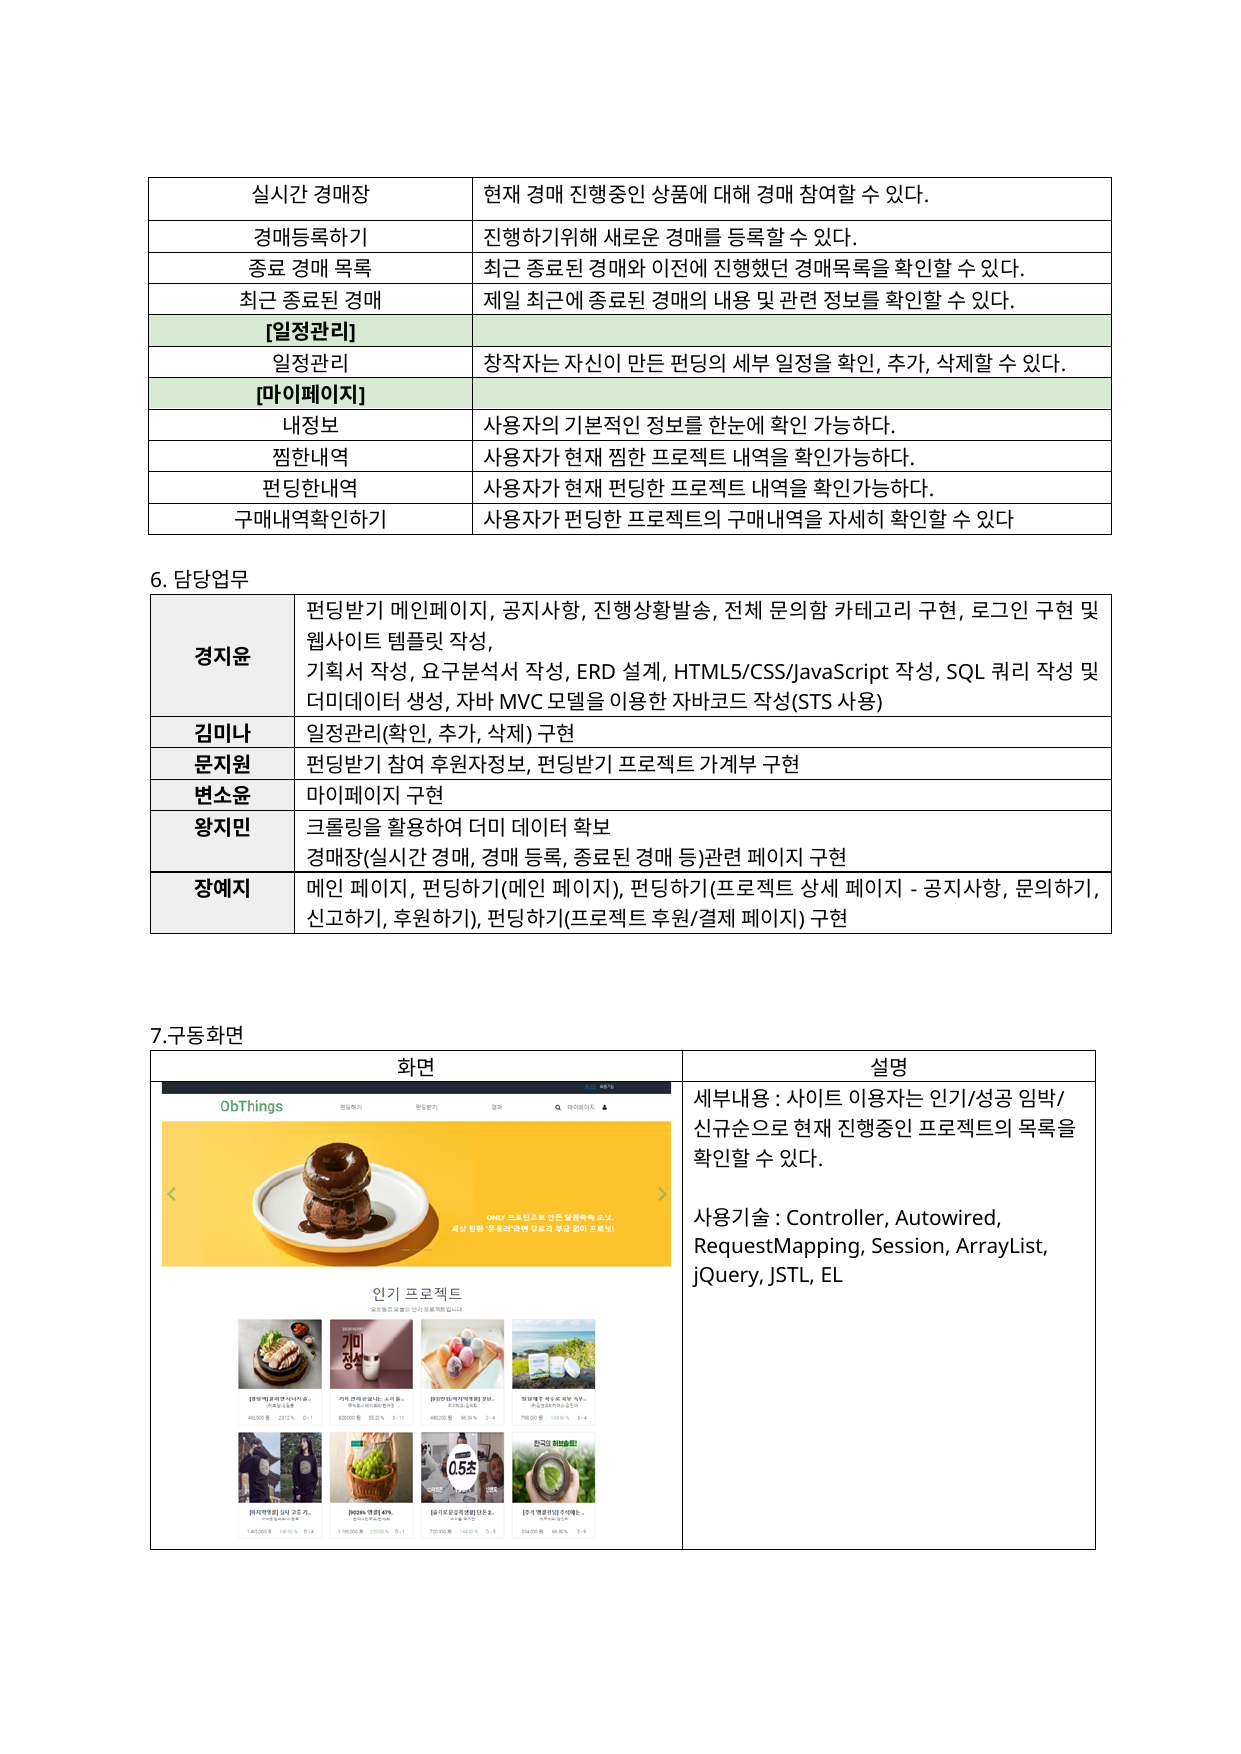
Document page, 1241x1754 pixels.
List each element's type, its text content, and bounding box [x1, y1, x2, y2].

table_cell 사용자가 현재 펀딩한 프로젝트 내역을 확인가능하다. [473, 472, 1111, 502]
table_header 설명 [683, 1051, 1095, 1081]
table_cell [473, 378, 1111, 408]
table_cell 실시간 경매장 [149, 178, 472, 220]
table_cell 메인 페이지, 펀딩하기(메인 페이지), 펀딩하기(프로젝트 상세 페이지 - 공지사항, 문의하기, 신고하기, 후원하기), 펀딩하기(프로젝트 후원/결제 페이지) 구현 [295, 873, 1111, 933]
table_header 펀딩받기 메인페이지, 공지사항, 진행상황발송, 전체 문의함 카테고리 구현, 로그인 구현 및 웹사이트 템플릿 작성, 기획서 작성, 요구분석서 작성, ERD 설계, HTML5/CSS/JavaScript 작성, SQL 쿼리 작성 및 더미데이터 생성, 자바 MVC모델을 이용한 자바코드 작성(STS 사용) [295, 595, 1111, 716]
table_cell 종료 경매 목록 [149, 253, 472, 283]
picture [161, 1082, 672, 1549]
table_cell 변소윤 [151, 780, 294, 810]
table_cell 사용자의 기본적인 정보를 한눈에 확인 가능하다. [473, 410, 1111, 440]
table_cell 세부내용 : 사이트 이용자는 인기/성공 임박/신규순으로 현재 진행중인 프로젝트의 목록을 확인할 수 있다. 사용기술 : Controller, Autowired, RequestMapping, Session, ArrayList, jQuery, JSTL, EL [683, 1082, 1095, 1549]
table_cell 크롤링을 활용하여 더미 데이터 확보 경매장(실시간 경매, 경매 등록, 종료된 경매 등)관련 페이지 구현 [295, 811, 1111, 871]
table_cell 창작자는 자신이 만든 펀딩의 세부 일정을 확인, 추가, 삭제할 수 있다. [473, 347, 1111, 377]
table_cell 사용자가 현재 찜한 프로젝트 내역을 확인가능하다. [473, 441, 1111, 471]
table_cell 경매등록하기 [149, 221, 472, 252]
table_cell 왕지민 [151, 811, 294, 871]
table_cell 최근 종료된 경매와 이전에 진행했던 경매목록을 확인할 수 있다. [473, 253, 1111, 283]
text 6. 담당업무 [150, 563, 1090, 593]
table_cell [마이페이지] [149, 378, 472, 408]
table_cell 진행하기위해 새로운 경매를 등록할 수 있다. [473, 221, 1111, 252]
table_cell 일정관리 [149, 347, 472, 377]
table_cell 최근 종료된 경매 [149, 284, 472, 314]
table_cell 펀딩받기 참여 후원자정보, 펀딩받기 프로젝트 가계부 구현 [295, 748, 1111, 778]
table_cell [672, 1082, 682, 1549]
table_cell 제일 최근에 종료된 경매의 내용 및 관련 정보를 확인할 수 있다. [473, 284, 1111, 314]
table_cell 마이페이지 구현 [295, 780, 1111, 810]
text 7.구동화면 [150, 1019, 1090, 1050]
table_cell 사용자가 펀딩한 프로젝트의 구매내역을 자세히 확인할 수 있다 [473, 504, 1111, 534]
table_cell 문지원 [151, 748, 294, 778]
table_cell 일정관리(확인, 추가, 삭제) 구현 [295, 717, 1111, 747]
table_cell 구매내역확인하기 [149, 504, 472, 534]
table_cell [151, 1082, 161, 1549]
table_header 화면 [151, 1051, 682, 1081]
table_cell 펀딩한내역 [149, 472, 472, 502]
table_cell 내정보 [149, 410, 472, 440]
table_cell 장예지 [151, 873, 294, 933]
table_header 경지윤 [151, 595, 294, 716]
table_cell [473, 315, 1111, 346]
table_cell [일정관리] [149, 315, 472, 346]
table_cell 김미나 [151, 717, 294, 747]
table_cell 현재 경매 진행중인 상품에 대해 경매 참여할 수 있다. [473, 178, 1111, 220]
table_cell 찜한내역 [149, 441, 472, 471]
